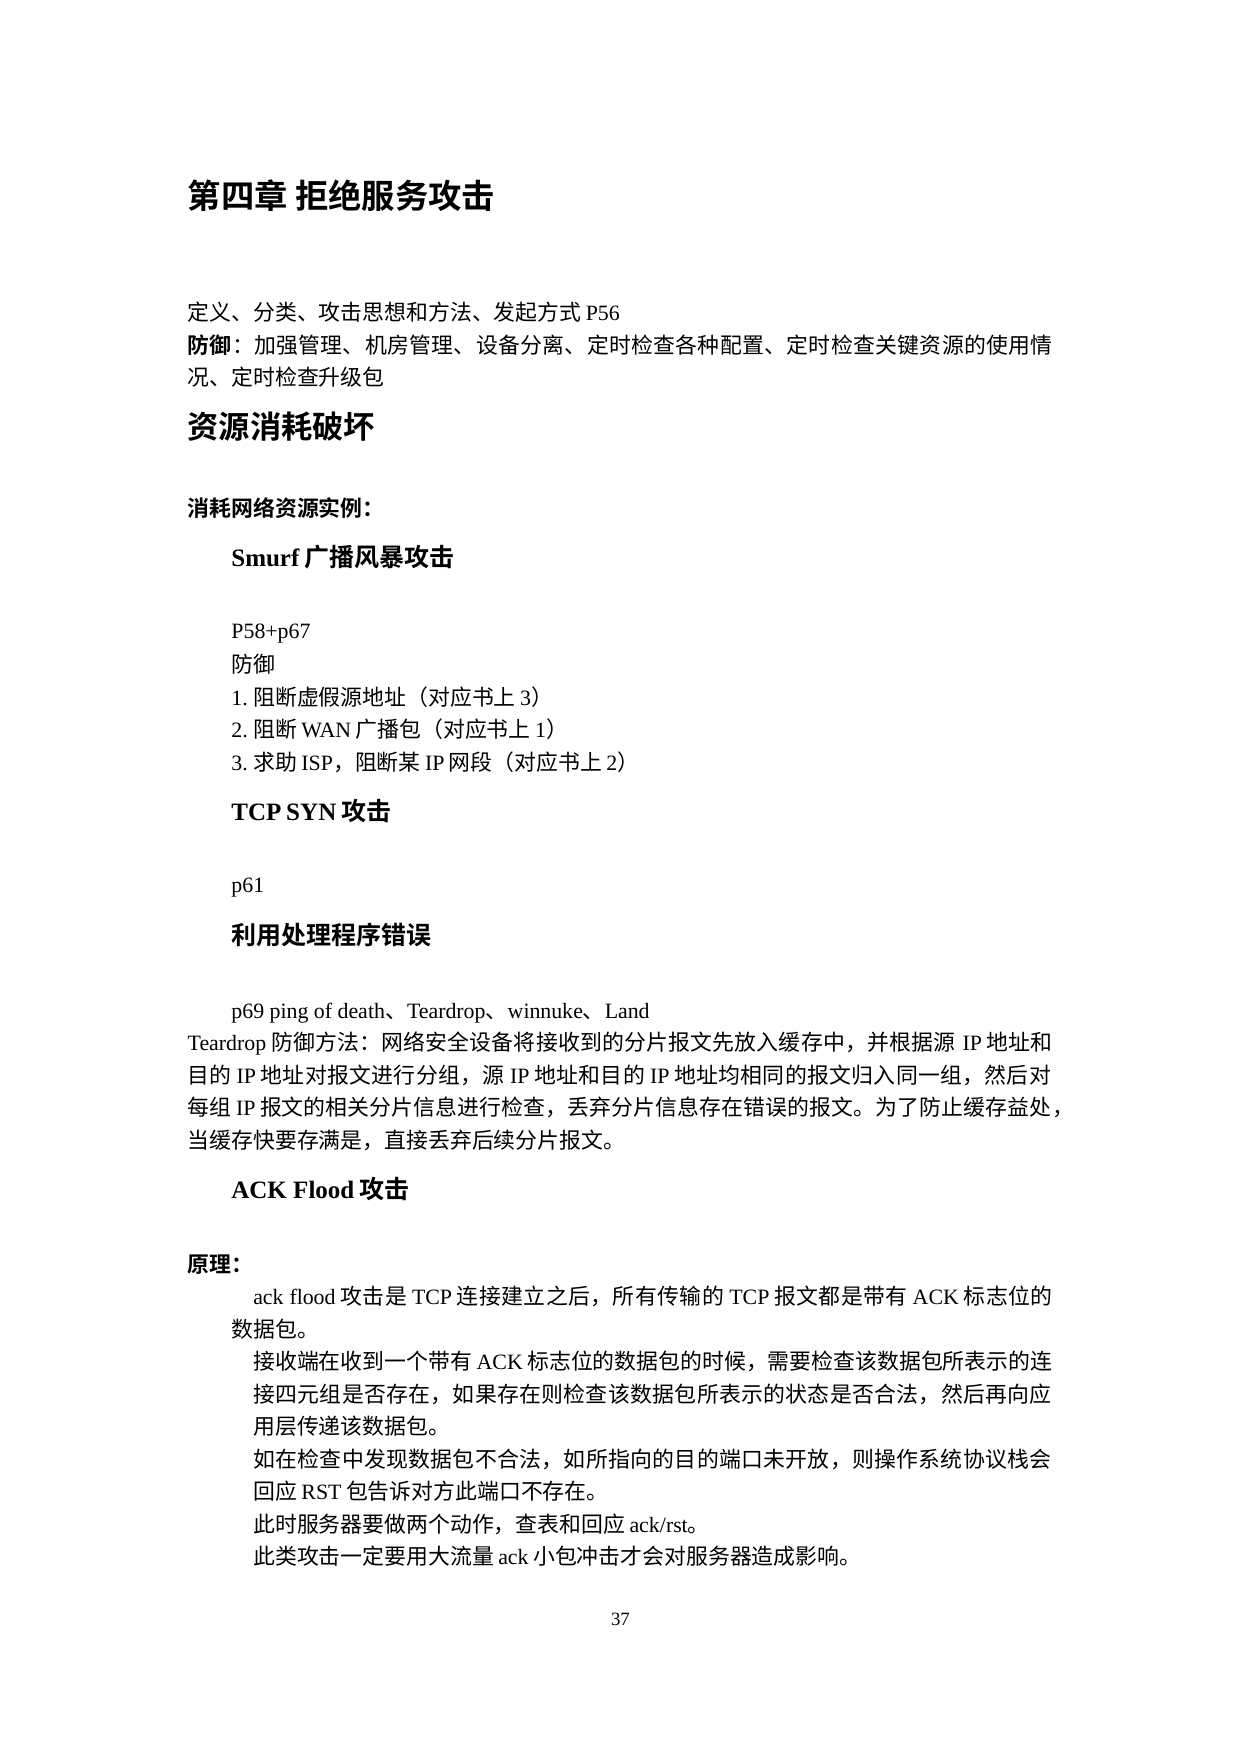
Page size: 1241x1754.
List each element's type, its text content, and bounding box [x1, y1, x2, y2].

text 原理： [187, 1246, 1053, 1279]
subtitle 第四章 拒绝服务攻击 [187, 162, 1053, 227]
list p61 [231, 868, 1053, 901]
list P58+p67 [231, 614, 1053, 647]
text 如在检查中发现数据包不合法，如所指向的目的端口未开放，则操作系统协议栈会回应RST包告诉对方此端口不存在。 [253, 1441, 1053, 1506]
subtitle TCP SYN攻击 [187, 777, 1053, 842]
text ack flood攻击是TCP连接建立之后，所有传输的TCP报文都是带有ACK标志位的数据包。 [231, 1279, 1053, 1344]
text 消耗网络资源实例： [187, 490, 1053, 523]
text 定义、分类、攻击思想和方法、发起方式P56 [187, 295, 1053, 327]
subtitle 资源消耗破坏 [187, 392, 1053, 457]
text 此类攻击一定要用大流量ack小包冲击才会对服务器造成影响。 [253, 1539, 1053, 1571]
subtitle 利用处理程序错误 [187, 901, 1053, 966]
list 3. 求助ISP，阻断某IP网段（对应书上2） [231, 744, 1053, 777]
list 2. 阻断WAN广播包（对应书上1） [231, 712, 1053, 744]
list 防御 [231, 647, 1053, 679]
text Teardrop防御方法：网络安全设备将接收到的分片报文先放入缓存中，并根据源IP地址和目的IP地址对报文进行分组，源IP地址和目的IP地址均相同的报文归入同一组，然后对每组IP报文的相关分片信息进行检查，丢弃分片信息存在错误的报文。为了防止缓存益处，当缓存快要存满是，直接丢弃后续分片报文。 [187, 1025, 1053, 1155]
text 此时服务器要做两个动作，查表和回应ack/rst。 [253, 1506, 1053, 1539]
text 防御：加强管理、机房管理、设备分离、定时检查各种配置、定时检查关键资源的使用情况、定时检查升级包 [187, 327, 1053, 392]
subtitle ACK Flood攻击 [187, 1155, 1053, 1220]
subtitle Smurf广播风暴攻击 [187, 523, 1053, 588]
text 接收端在收到一个带有ACK标志位的数据包的时候，需要检查该数据包所表示的连接四元组是否存在，如果存在则检查该数据包所表示的状态是否合法，然后再向应用层传递该数据包。 [253, 1344, 1053, 1441]
list 1. 阻断虚假源地址（对应书上3） [231, 679, 1053, 712]
list p69 ping of death、Teardrop、winnuke、Land [231, 992, 1053, 1025]
